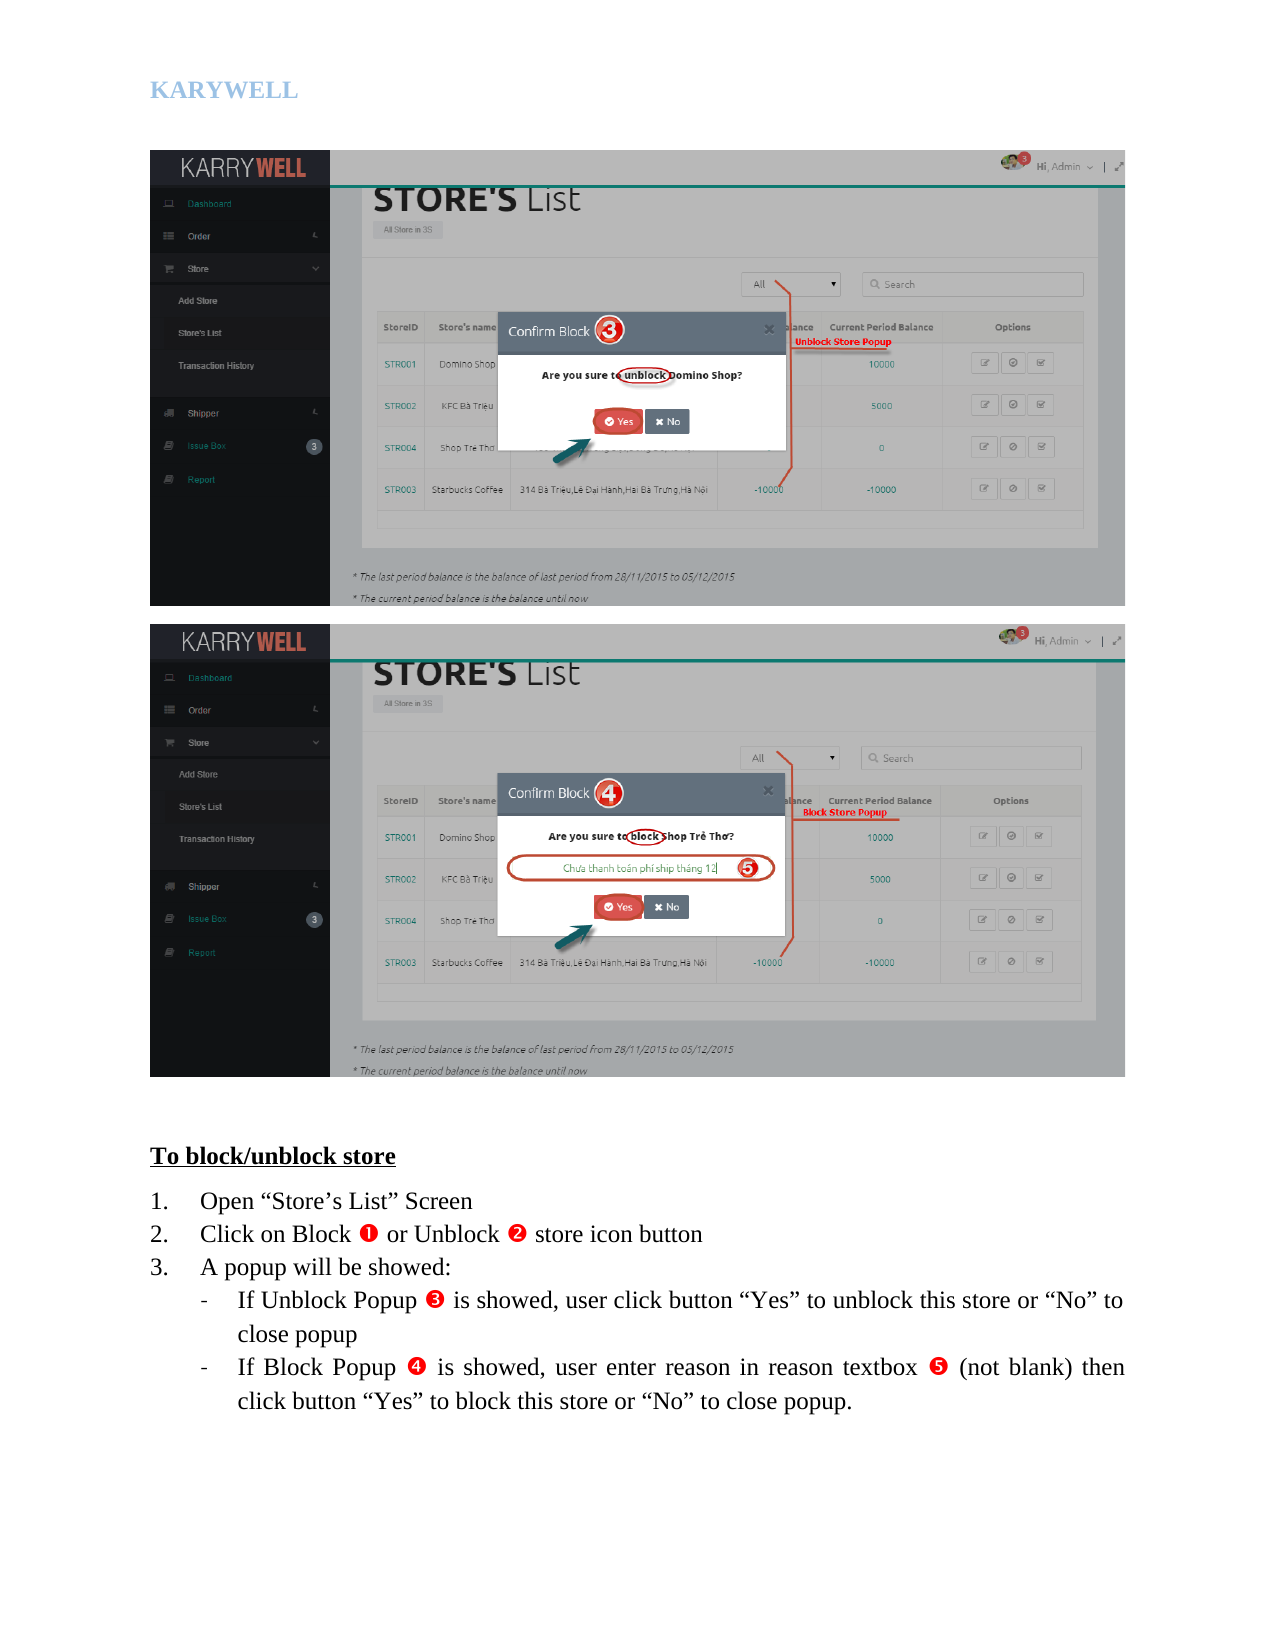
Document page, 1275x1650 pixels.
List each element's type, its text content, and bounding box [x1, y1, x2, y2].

list Open “Store’s List” Screen [150, 1186, 1125, 1215]
list If Unblock Popup is showed, user click button “Yes” to unblock this store or “No” to close popup [200, 1286, 1125, 1348]
picture [150, 624, 1125, 1077]
text To block/unblock store [150, 1141, 1125, 1170]
list If Block Popup is showed, user enter reason in reason textbox (not blank) then click button “Yes” to block this store or “No” to close popup. [200, 1352, 1125, 1415]
picture [150, 150, 1125, 606]
list A popup will be showed: [150, 1252, 1125, 1281]
list Click on Block or Unblock store icon button [150, 1219, 1125, 1248]
